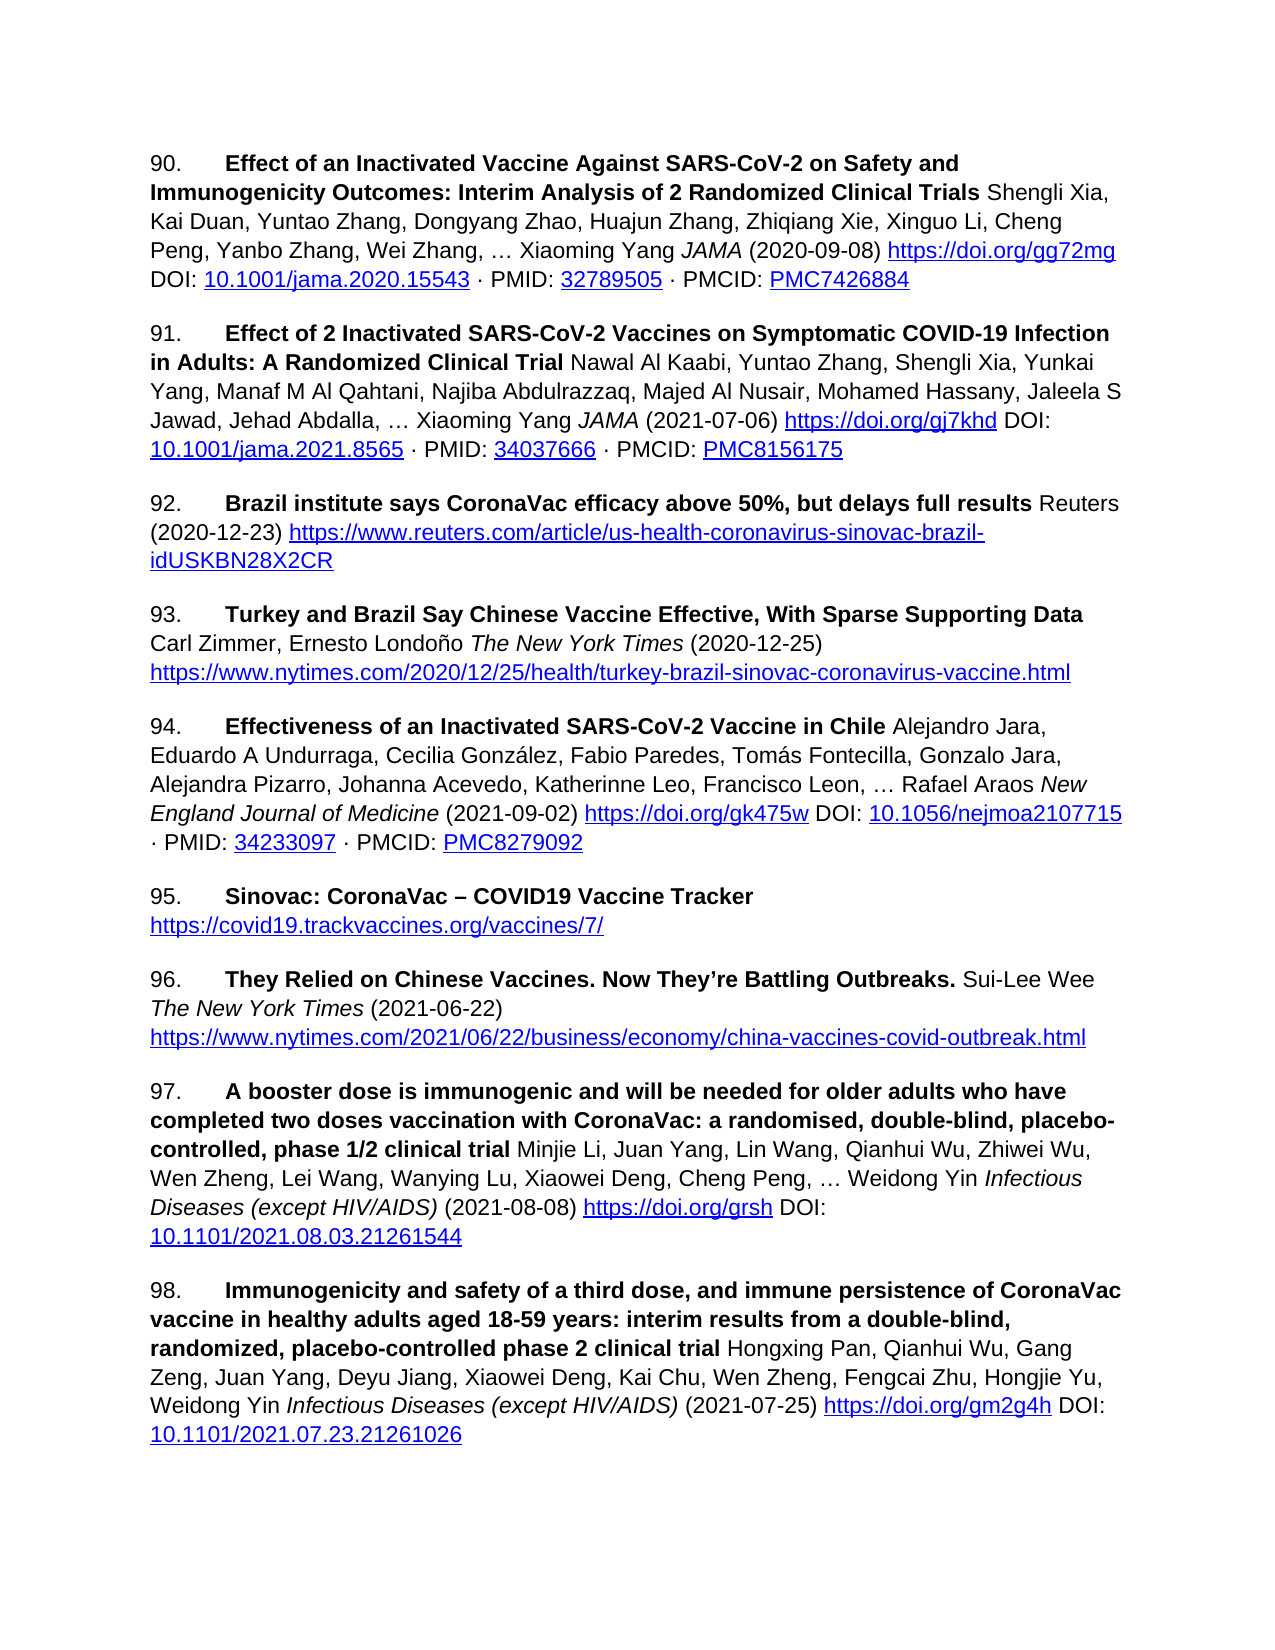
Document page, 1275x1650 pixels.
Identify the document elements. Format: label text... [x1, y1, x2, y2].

text 94. Effectiveness of an Inactivated SARS-CoV-2 Vaccine in Chile Alejandro Jara, Eduardo A Undurraga, Cecilia González, Fabio Paredes, Tomás Fontecilla, Gonzalo Jara, Alejandra Pizarro, Johanna Acevedo, Katherinne Leo, Francisco Leon, … Rafael Araos New England Journal of Medicine (2021-09-02) https://doi.org/gk475w DOI: 10.1056/nejmoa2107715 · PMID: 34233097 · PMCID: PMC8279092 [150, 713, 1125, 856]
text 93. Turkey and Brazil Say Chinese Vaccine Effective, With Sparse Supporting Data Carl Zimmer, Ernesto Londoño The New York Times (2020-12-25) https://www.nytimes.com/2020/12/25/health/turkey-brazil-sinovac-coronavirus-vaccine.html [150, 601, 1125, 686]
text 96. They Relied on Chinese Vaccines. Now They’re Battling Outbreaks. Sui-Lee Wee The New York Times (2021-06-22) https://www.nytimes.com/2021/06/22/business/economy/china-vaccines-covid-outbreak.html [150, 966, 1125, 1050]
text 90. Effect of an Inactivated Vaccine Against SARS-CoV-2 on Safety and Immunogenicity Outcomes: Interim Analysis of 2 Randomized Clinical Trials Shengli Xia, Kai Duan, Yuntao Zhang, Dongyang Zhao, Huajun Zhang, Zhiqiang Xie, Xinguo Li, Cheng Peng, Yanbo Zhang, Wei Zhang, … Xiaoming Yang JAMA (2020-09-08) https://doi.org/gg72mg DOI: 10.1001/jama.2020.15543 · PMID: 32789505 · PMCID: PMC7426884 [150, 150, 1125, 292]
text 98. Immunogenicity and safety of a third dose, and immune persistence of CoronaVac vaccine in healthy adults aged 18-59 years: interim results from a double-blind, randomized, placebo-controlled phase 2 clinical trial Hongxing Pan, Qianhui Wu, Gang Zeng, Juan Yang, Deyu Jiang, Xiaowei Deng, Kai Chu, Wen Zheng, Fengcai Zhu, Hongjie Yu, Weidong Yin Infectious Diseases (except HIV/AIDS) (2021-07-25) https://doi.org/gm2g4h DOI: 10.1101/2021.07.23.21261026 [150, 1277, 1125, 1448]
text 95. Sinovac: CoronaVac – COVID19 Vaccine Tracker https://covid19.trackvaccines.org/vaccines/7/ [150, 883, 1125, 938]
text 91. Effect of 2 Inactivated SARS-CoV-2 Vaccines on Symptomatic COVID-19 Infection in Adults: A Randomized Clinical Trial Nawal Al Kaabi, Yuntao Zhang, Shengli Xia, Yunkai Yang, Manaf M Al Qahtani, Najiba Abdulrazzaq, Majed Al Nusair, Mohamed Hassany, Jaleela S Jawad, Jehad Abdalla, … Xiaoming Yang JAMA (2021-07-06) https://doi.org/gj7khd DOI: 10.1001/jama.2021.8565 · PMID: 34037666 · PMCID: PMC8156175 [150, 320, 1125, 462]
text 92. Brazil institute says CoronaVac efficacy above 50%, but delays full results Reuters (2020-12-23) https://www.reuters.com/article/us-health-coronavirus-sinovac-brazil-idUSKBN28X2CR [150, 489, 1125, 574]
text 97. A booster dose is immunogenic and will be needed for older adults who have completed two doses vaccination with CoronaVac: a randomised, double-blind, placebo-controlled, phase 1/2 clinical trial Minjie Li, Juan Yang, Lin Wang, Qianhui Wu, Zhiwei Wu, Wen Zheng, Lei Wang, Wanying Lu, Xiaowei Deng, Cheng Peng, … Weidong Yin Infectious Diseases (except HIV/AIDS) (2021-08-08) https://doi.org/grsh DOI: 10.1101/2021.08.03.21261544 [150, 1078, 1125, 1249]
